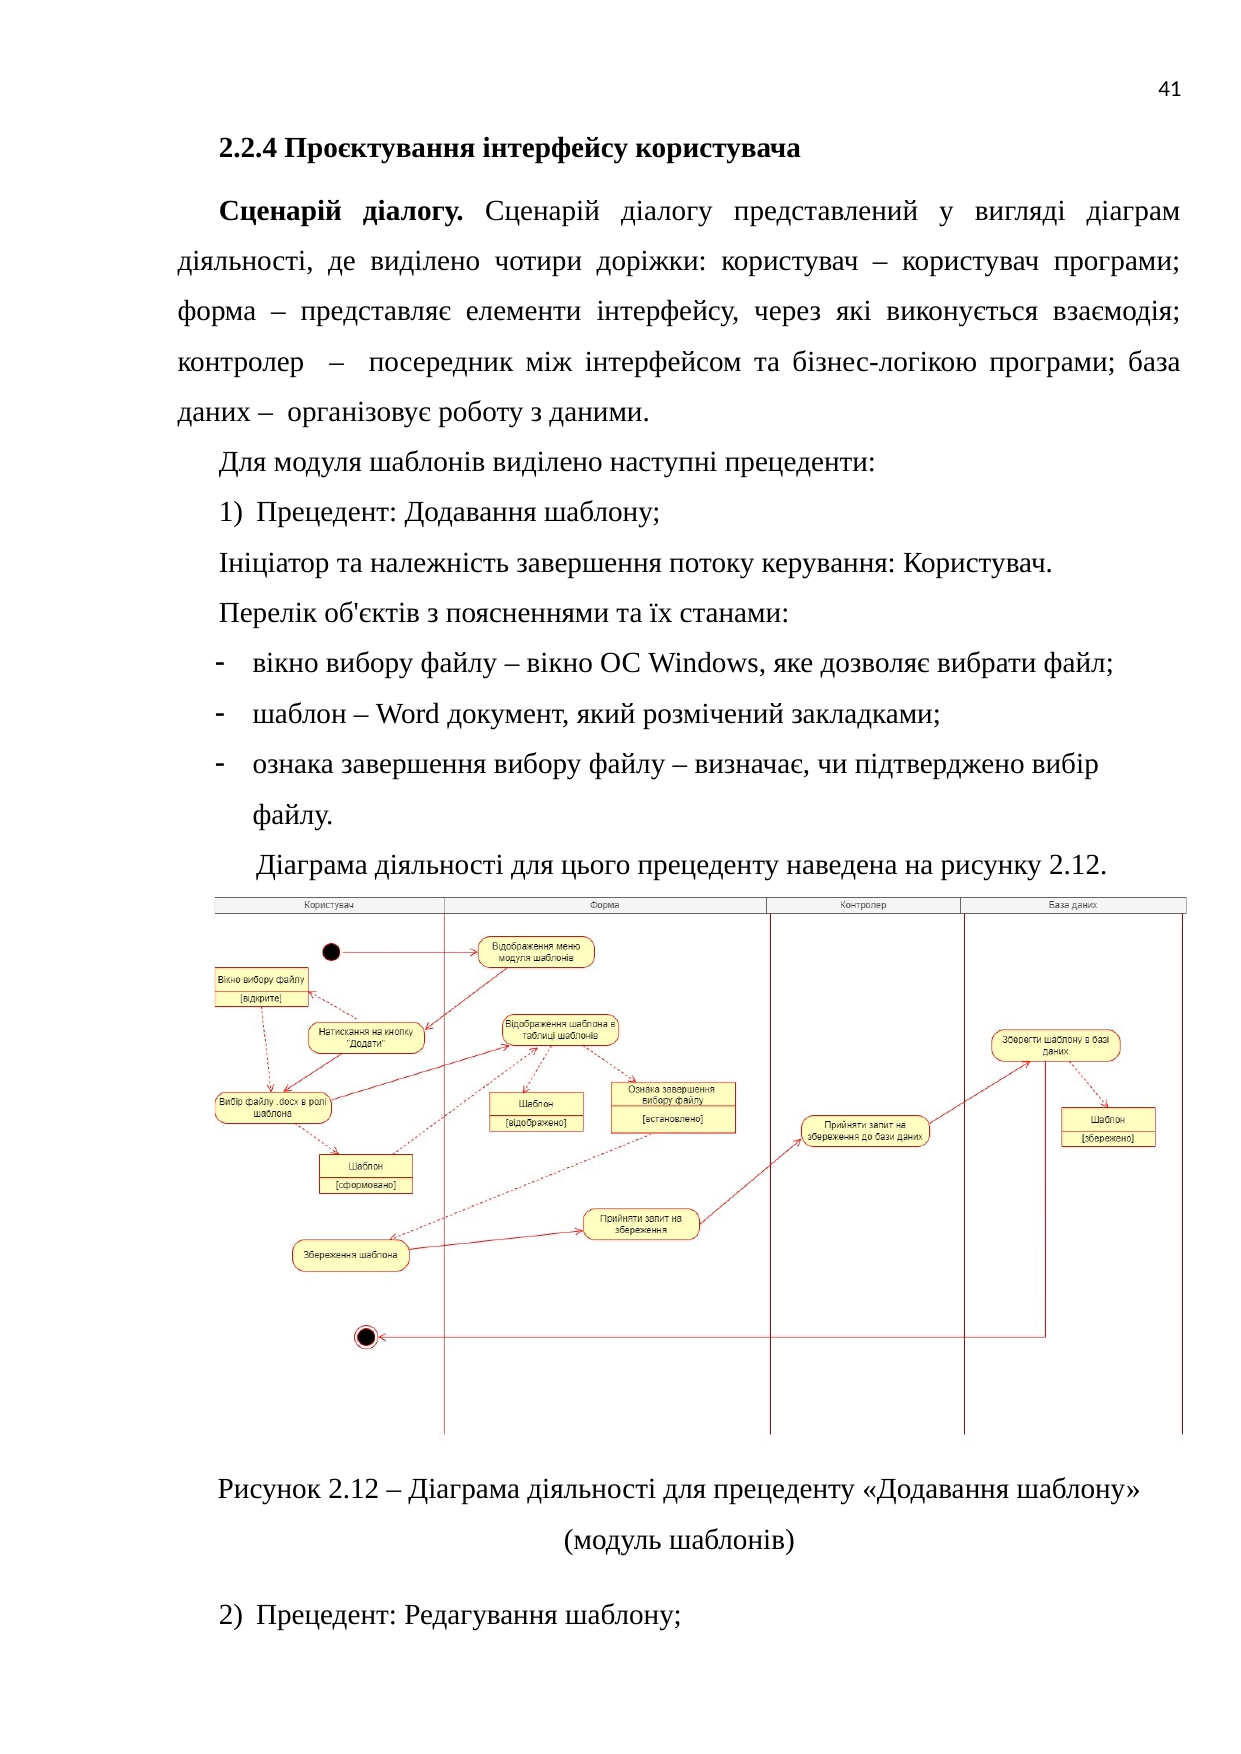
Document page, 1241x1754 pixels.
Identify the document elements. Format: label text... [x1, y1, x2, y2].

list Прецедент: Редагування шаблону; [218, 1597, 1181, 1631]
list ознака завершення вибору файлу – визначає, чи підтверджено вибір файлу. [215, 746, 1181, 830]
text Діаграма діяльності для цього прецеденту наведена на рисунку 2.12. [214, 847, 1181, 881]
picture [214, 897, 1203, 1446]
text Рисунок 2.12 – Діаграма діяльності для прецеденту «Додавання шаблону» (модуль шаблонів) [177, 1472, 1181, 1555]
text Для модуля шаблонів виділено наступні прецеденти: [177, 444, 1181, 478]
text Ініціатор та належність завершення потоку керування: Користувач. [177, 545, 1181, 578]
subtitle 2.2.4 Проєктування інтерфейсу користувача [177, 130, 1181, 163]
text Сценарій діалогу. Сценарій діалогу представлений у вигляді діаграм діяльності, де виділено чотири доріжки: користувач – користувач програми; форма – представляє елементи інтерфейсу, через які виконується взаємодія; контролер – посередник між інтерфейсом та бізнес-логікою програми; база даних – організовує роботу з даними. [177, 193, 1181, 427]
list шаблон – Word документ, який розмічений закладками; [215, 696, 1181, 729]
text Перелік об'єктів з поясненнями та їх станами: [177, 595, 1181, 629]
list Прецедент: Додавання шаблону; [218, 494, 1181, 528]
list вікно вибору файлу – вікно ОС Windows, яке дозволяє вибрати файл; [215, 646, 1181, 679]
